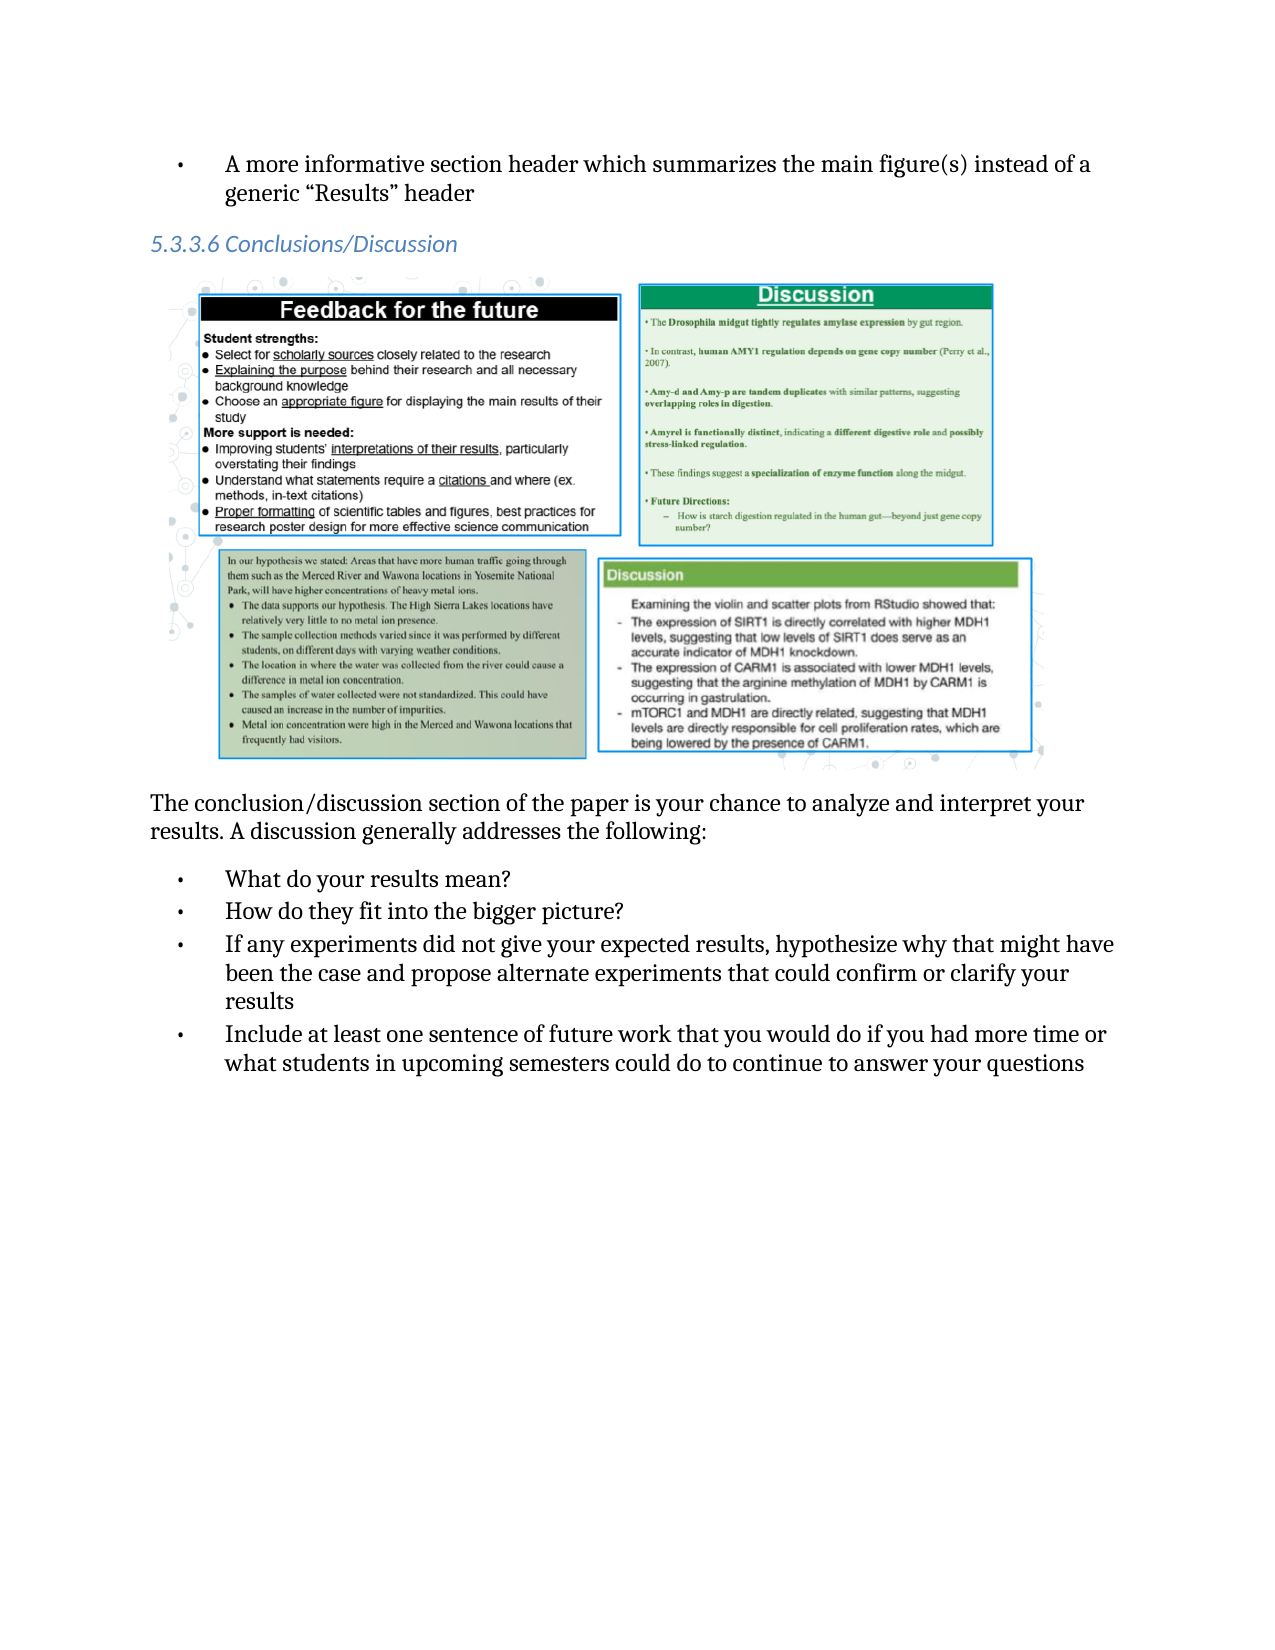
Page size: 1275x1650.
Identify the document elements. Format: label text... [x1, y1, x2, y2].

list How do they fit into the bigger picture? [175, 897, 1125, 926]
picture [168, 277, 1044, 770]
subtitle 5.3.3.6 Conclusions/Discussion [150, 228, 1125, 259]
list What do your results mean? [175, 865, 1125, 893]
list If any experiments did not give your expected results, hypothesize why that might have been the case and propose alternate experiments that could confirm or clarify your results [175, 930, 1125, 1016]
list A more informative section header which summarizes the main figure(s) instead of a generic “Results” header [175, 150, 1125, 207]
list Include at least one sentence of future work that you would do if you had more time or what students in upcoming semesters could do to continue to answer your questions [175, 1020, 1125, 1077]
text The conclusion/discussion section of the paper is your chance to analyze and interpret your results. A discussion generally addresses the following: [150, 788, 1125, 846]
